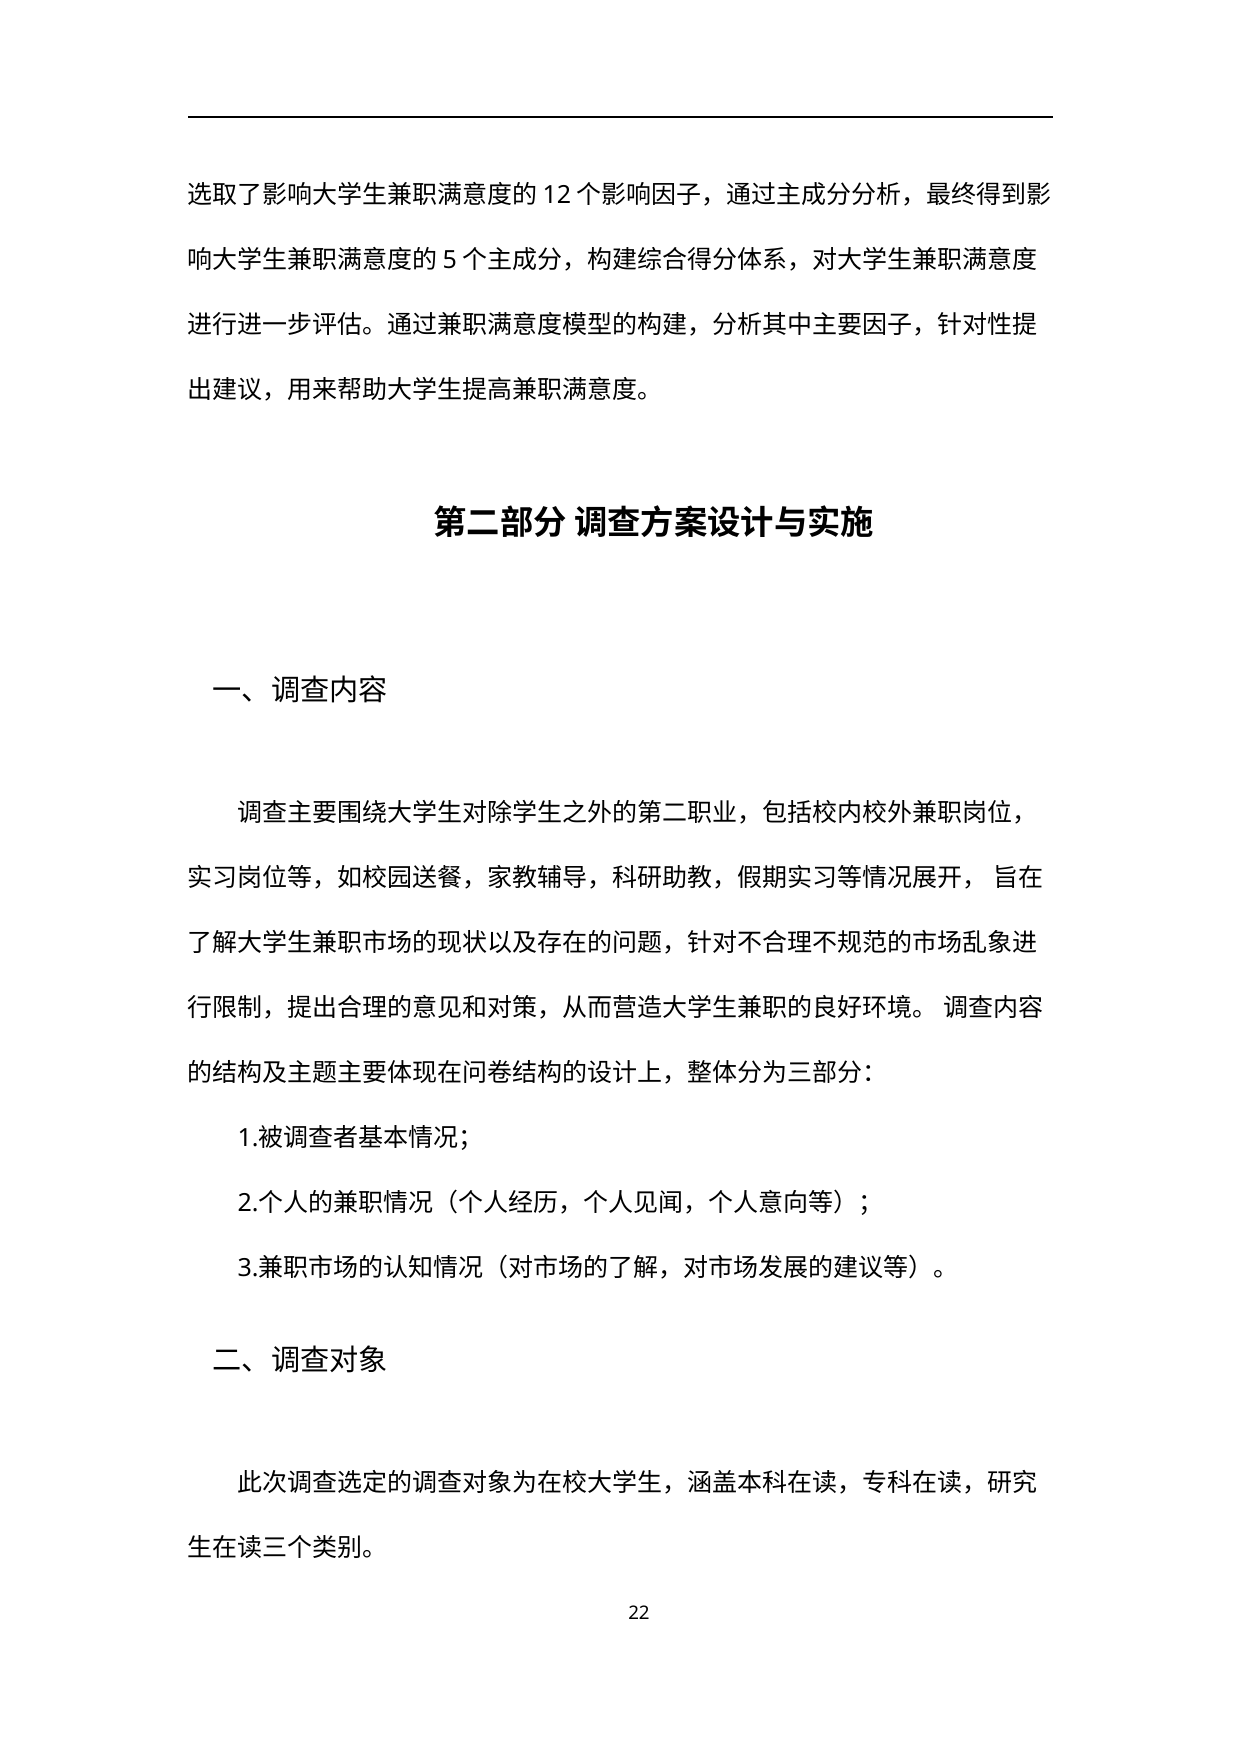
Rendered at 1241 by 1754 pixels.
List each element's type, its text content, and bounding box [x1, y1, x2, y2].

subtitle 二、调查对象 [212, 1325, 1028, 1390]
text 3.兼职市场的认知情况（对市场的了解，对市场发展的建议等）。 [187, 1233, 1053, 1298]
text 1.被调查者基本情况； [187, 1103, 1053, 1168]
text 调查主要围绕大学生对除学生之外的第二职业，包括校内校外兼职岗位，实习岗位等，如校园送餐，家教辅导，科研助教，假期实习等情况展开， 旨在了解大学生兼职市场的现状以及存在的问题，针对不合理不规范的市场乱象进行限制，提出合理的意见和对策，从而营造大学生兼职的良好环境。 调查内容的结构及主题主要体现在问卷结构的设计上，整体分为三部分： [187, 778, 1053, 1103]
subtitle 第二部分 调查方案设计与实施 [187, 488, 1053, 553]
text 此次调查选定的调查对象为在校大学生，涵盖本科在读，专科在读，研究生在读三个类别。 [187, 1448, 1053, 1578]
subtitle 一、调查内容 [212, 655, 1028, 720]
text 2.个人的兼职情况（个人经历，个人见闻，个人意向等）； [187, 1168, 1053, 1233]
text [187, 160, 1053, 420]
